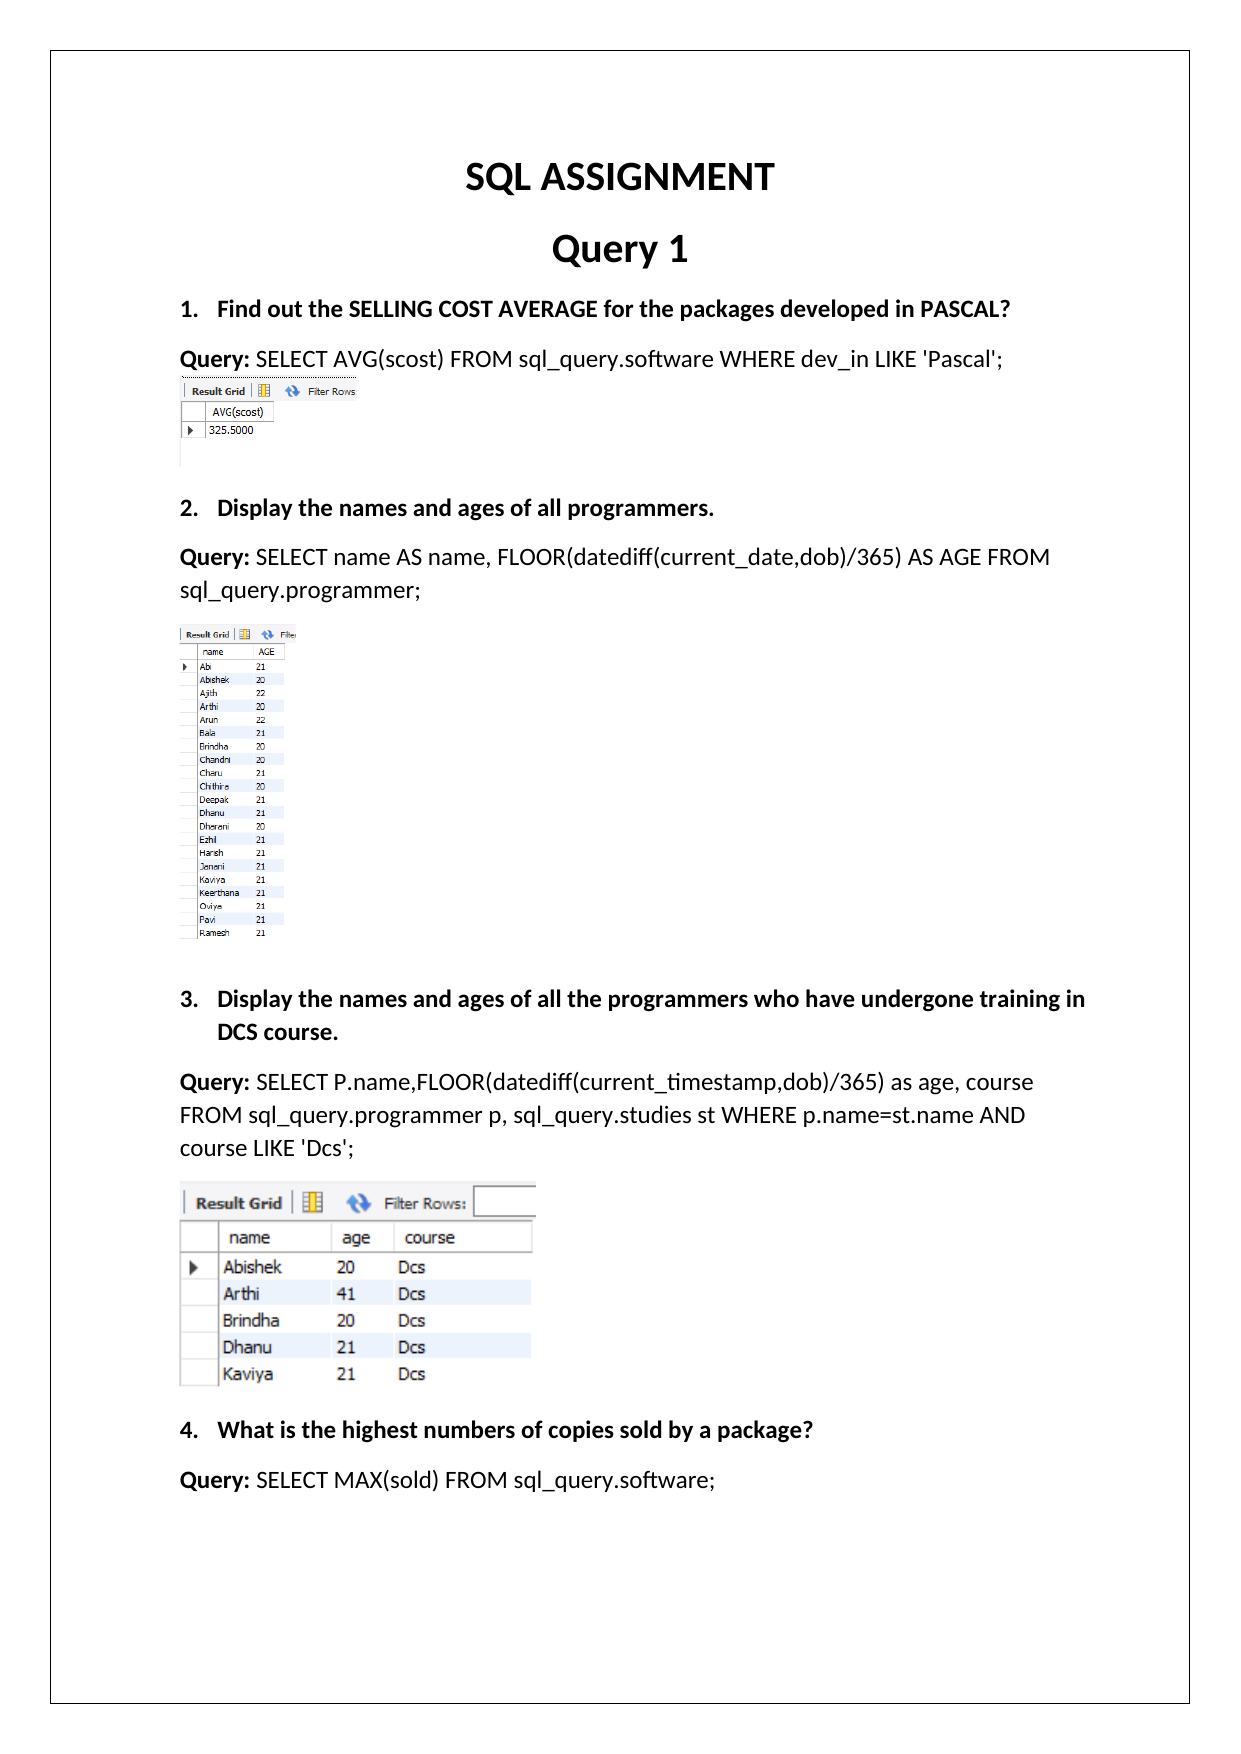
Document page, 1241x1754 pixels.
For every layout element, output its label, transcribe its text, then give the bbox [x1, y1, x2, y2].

list Display the names and ages of all programmers. [179, 492, 1090, 522]
picture [179, 624, 296, 965]
text Query: SELECT AVG(scost) FROM sql_query.software WHERE dev_in LIKE 'Pascal'; [179, 343, 1090, 473]
text SQL ASSIGNMENT [150, 150, 1090, 201]
list Find out the SELLING COST AVERAGE for the packages developed in PASCAL? [179, 293, 1090, 324]
picture [179, 375, 357, 467]
list What is the highest numbers of copies sold by a package? [179, 1414, 1090, 1445]
picture [179, 1181, 536, 1396]
text Query 1 [150, 222, 1090, 272]
text Query: SELECT name AS name, FLOOR(datediff(current_date,dob)/365) AS AGE FROM sql_query.programmer; [179, 542, 1090, 605]
text Query: SELECT MAX(sold) FROM sql_query.software; [179, 1464, 1090, 1494]
text Query: SELECT P.name,FLOOR(datediff(current_timestamp,dob)/365) as age, course FROM sql_query.programmer p, sql_query.studies st WHERE p.name=st.name AND course LIKE 'Dcs'; [179, 1066, 1090, 1162]
list Display the names and ages of all the programmers who have undergone training in DCS course. [179, 983, 1090, 1047]
